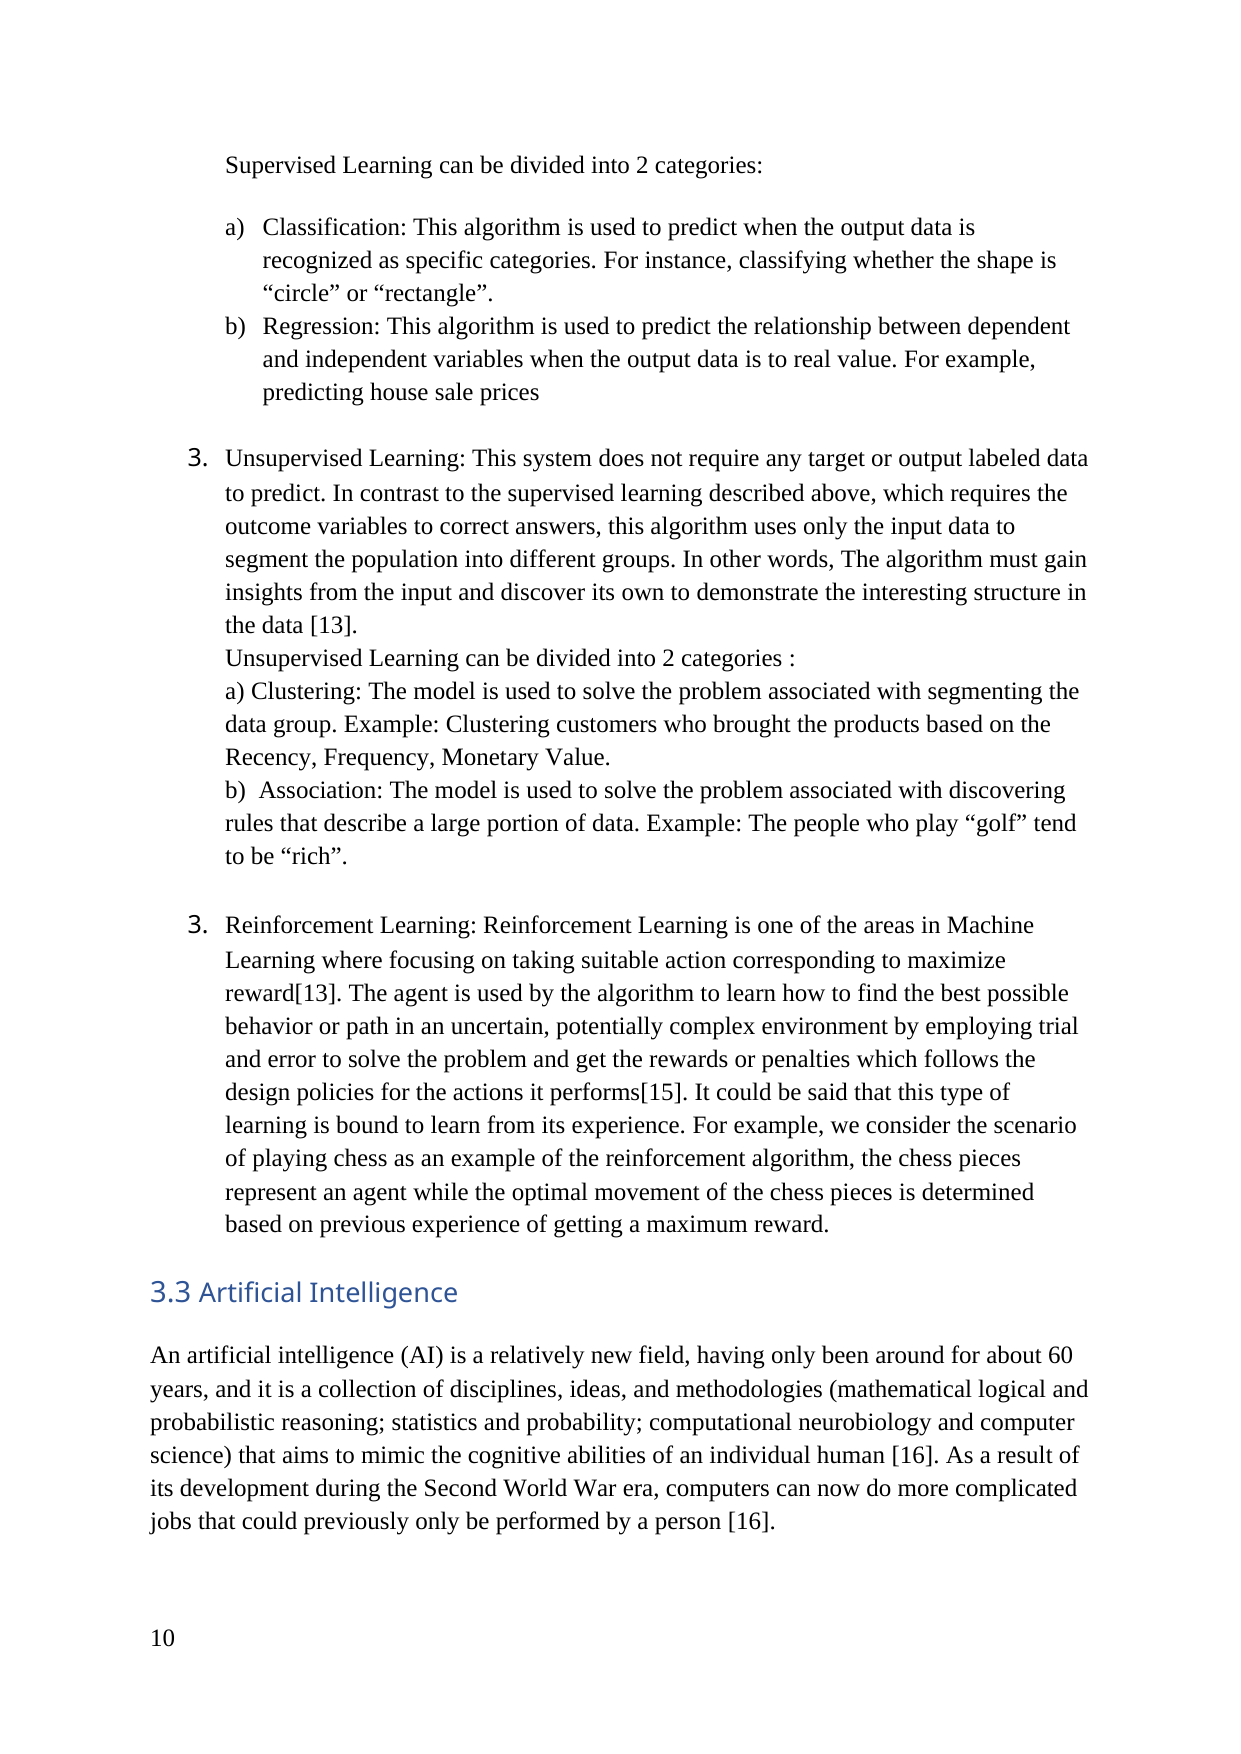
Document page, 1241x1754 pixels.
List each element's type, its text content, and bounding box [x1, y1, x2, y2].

list Classification: This algorithm is used to predict when the output data is recognized as specific categories. For instance, classifying whether the shape is “circle” or “rectangle”. [225, 340, 1090, 435]
list Unsupervised Learning can be divided into 2 categories : [225, 800, 1090, 829]
list b) Association: The model is used to solve the problem associated with discovering rules that describe a large portion of data. Example: The people who play “golf” tend to be “rich”. [225, 932, 1090, 1027]
text Supervised Learning can be divided into 2 categories: [150, 278, 1090, 307]
list Regression: This algorithm is used to predict the relationship between dependent and independent variables when the output data is to real value. For example, predicting house sale prices [225, 469, 1090, 563]
list Reinforcement Learning: Reinforcement Learning is one of the areas in Machine Learning where focusing on taking suitable action corresponding to maximize reward[13]. The agent is used by the algorithm to learn how to find the best possible behavior or path in an uncertain, potentially complex environment by employing trial and error to solve the problem and get the rewards or penalties which follows the design policies for the actions it performs[15]. It could be said that this type of learning is bound to learn from its experience. For example, we consider the scenario of playing chess as an example of the reinforcement algorithm, the chess pieces represent an agent while the optimal movement of the chess pieces is determined based on previous experience of getting a maximum reward. [187, 1064, 1090, 1396]
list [187, 150, 1090, 245]
list a) Clustering: The model is used to solve the problem associated with segmenting the data group. Example: Clustering customers who brought the products based on the Recency, Frequency, Monetary Value. [225, 833, 1090, 928]
subtitle 3.3 Artificial Intelligence [150, 1429, 1090, 1469]
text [150, 1498, 1090, 1593]
list Unsupervised Learning: This system does not require any target or output labeled data to predict. In contrast to the supervised learning described above, which requires the outcome variables to correct answers, this algorithm uses only the input data to segment the population into different groups. In other words, The algorithm must gain insights from the input and discover its own to demonstrate the interesting structure in the data [13]. [187, 597, 1090, 796]
